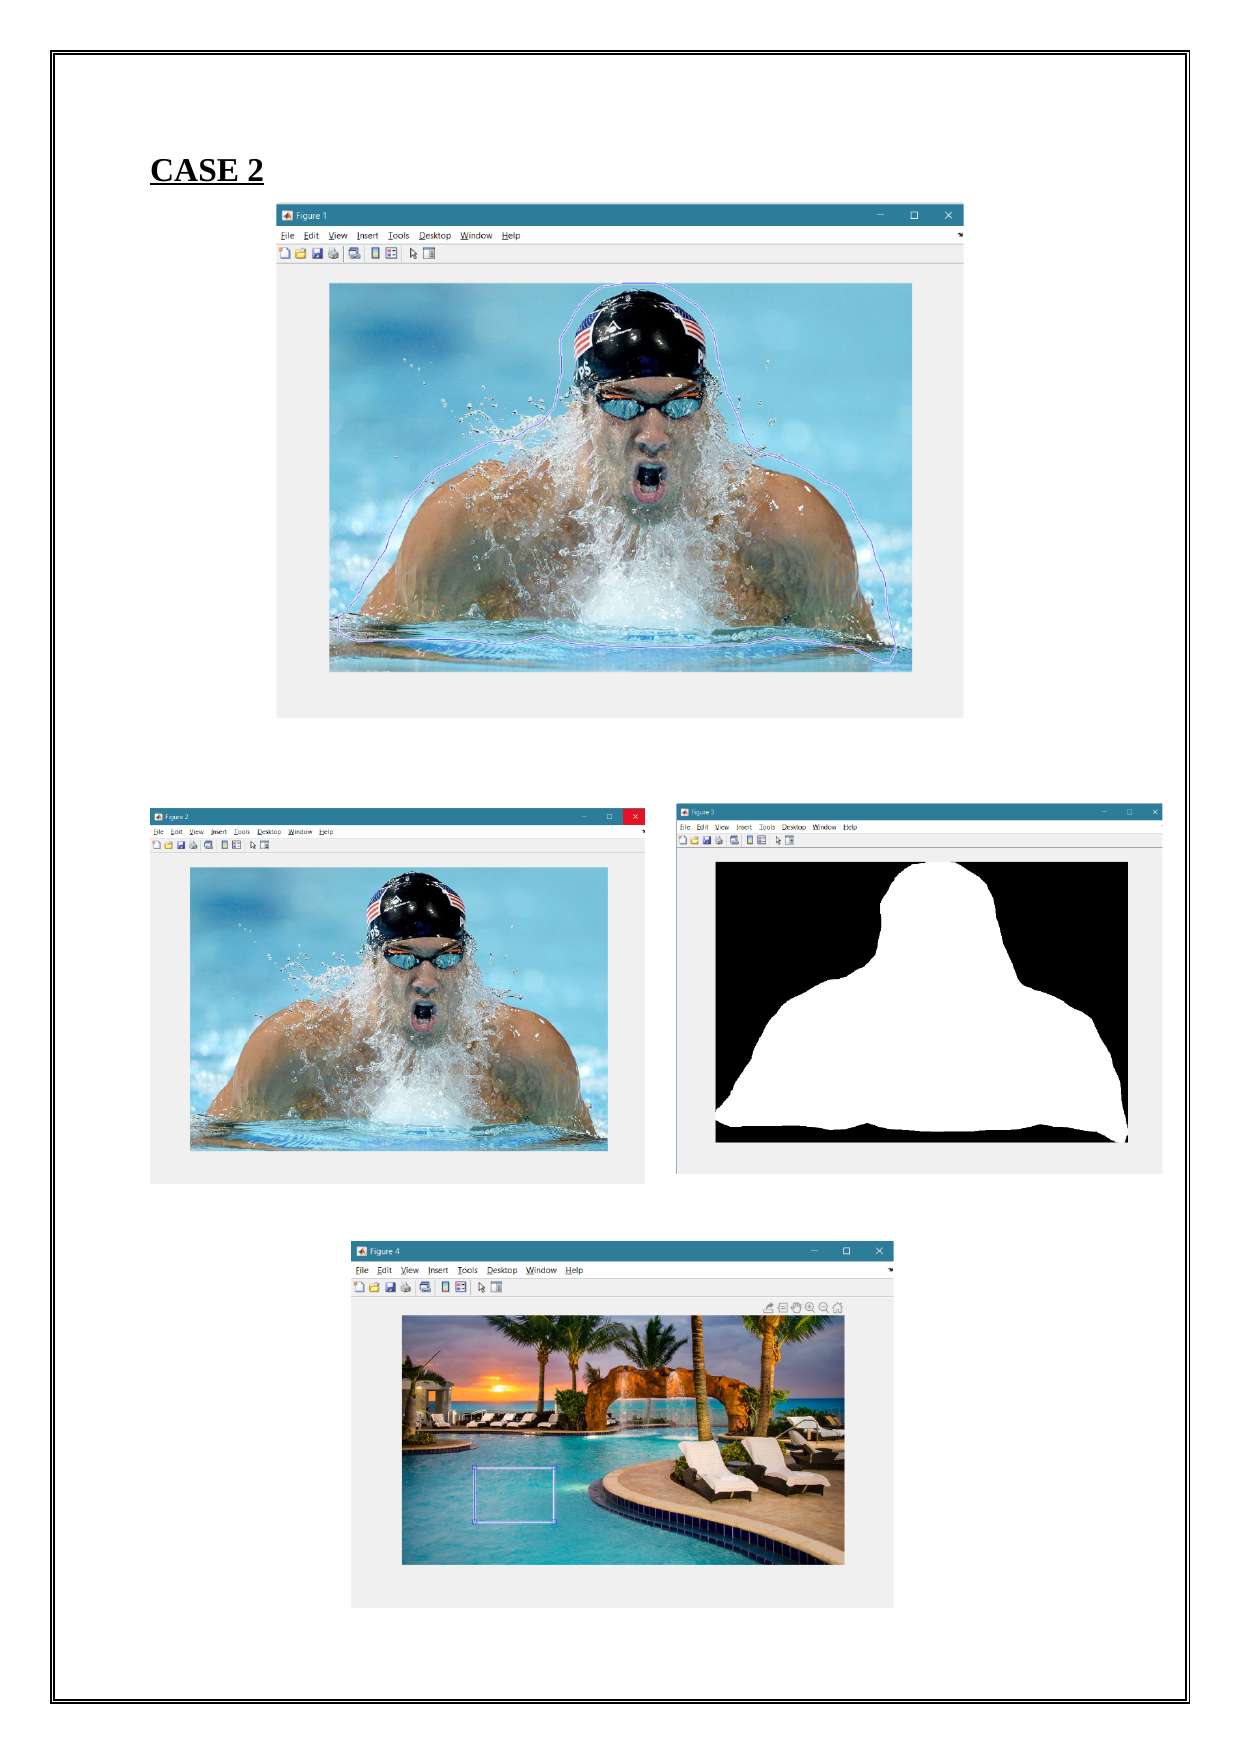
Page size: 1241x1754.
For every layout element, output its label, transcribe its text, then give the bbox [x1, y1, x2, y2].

picture [675, 803, 1163, 1173]
picture [276, 202, 964, 718]
picture [351, 1241, 894, 1608]
picture [150, 808, 645, 1184]
text CASE 2 [150, 150, 1090, 188]
